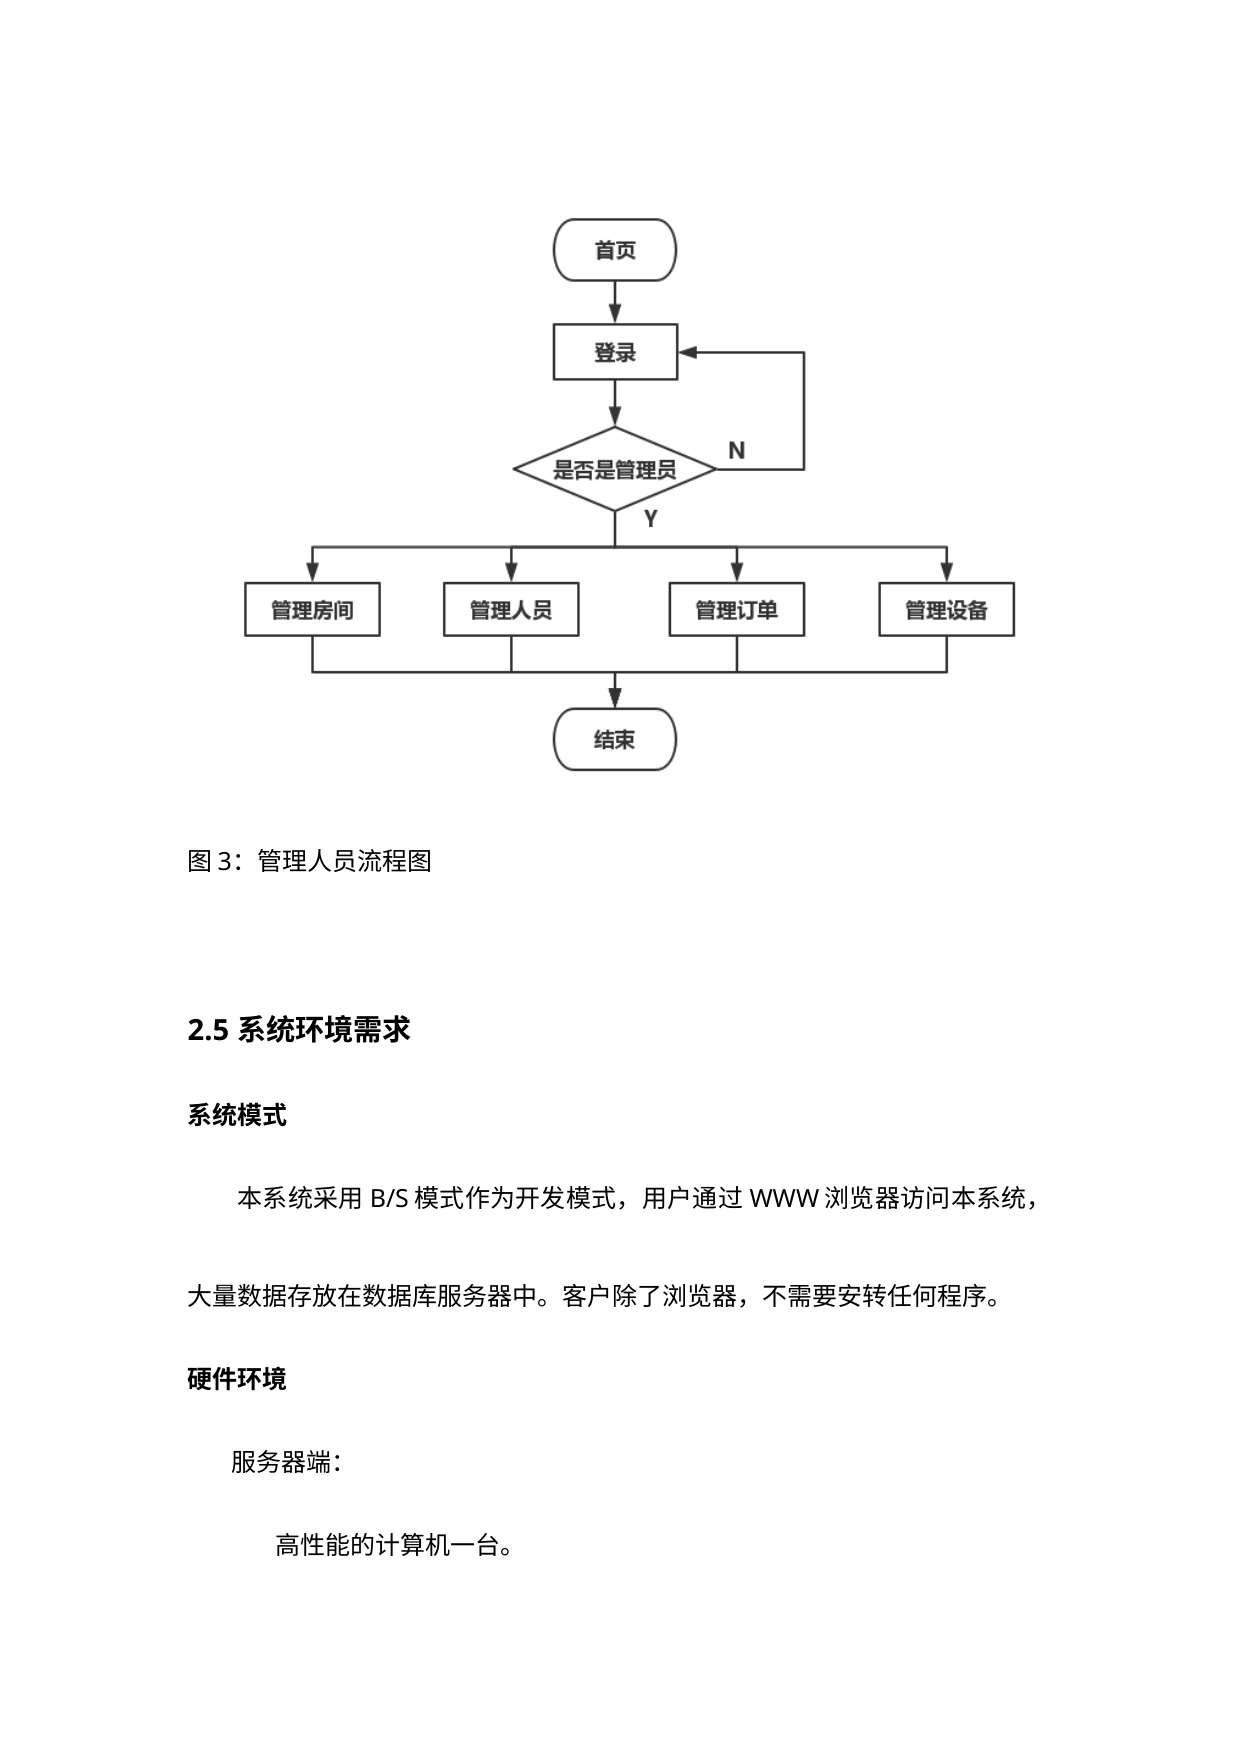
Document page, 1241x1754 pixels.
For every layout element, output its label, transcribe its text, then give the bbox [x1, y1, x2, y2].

text 系统模式 [187, 1081, 1053, 1146]
text 服务器端： [187, 1428, 1053, 1493]
text 高性能的计算机一台。 [187, 1511, 1053, 1576]
text 图3：管理人员流程图 [187, 827, 1053, 892]
text 硬件环境 [187, 1345, 1053, 1410]
text 本系统采用B/S模式作为开发模式，用户通过WWW浏览器访问本系统，大量数据存放在数据库服务器中。客户除了浏览器，不需要安转任何程序。 [187, 1164, 1053, 1327]
picture [187, 162, 1053, 809]
text 2.5 系统环境需求 [187, 995, 1053, 1060]
